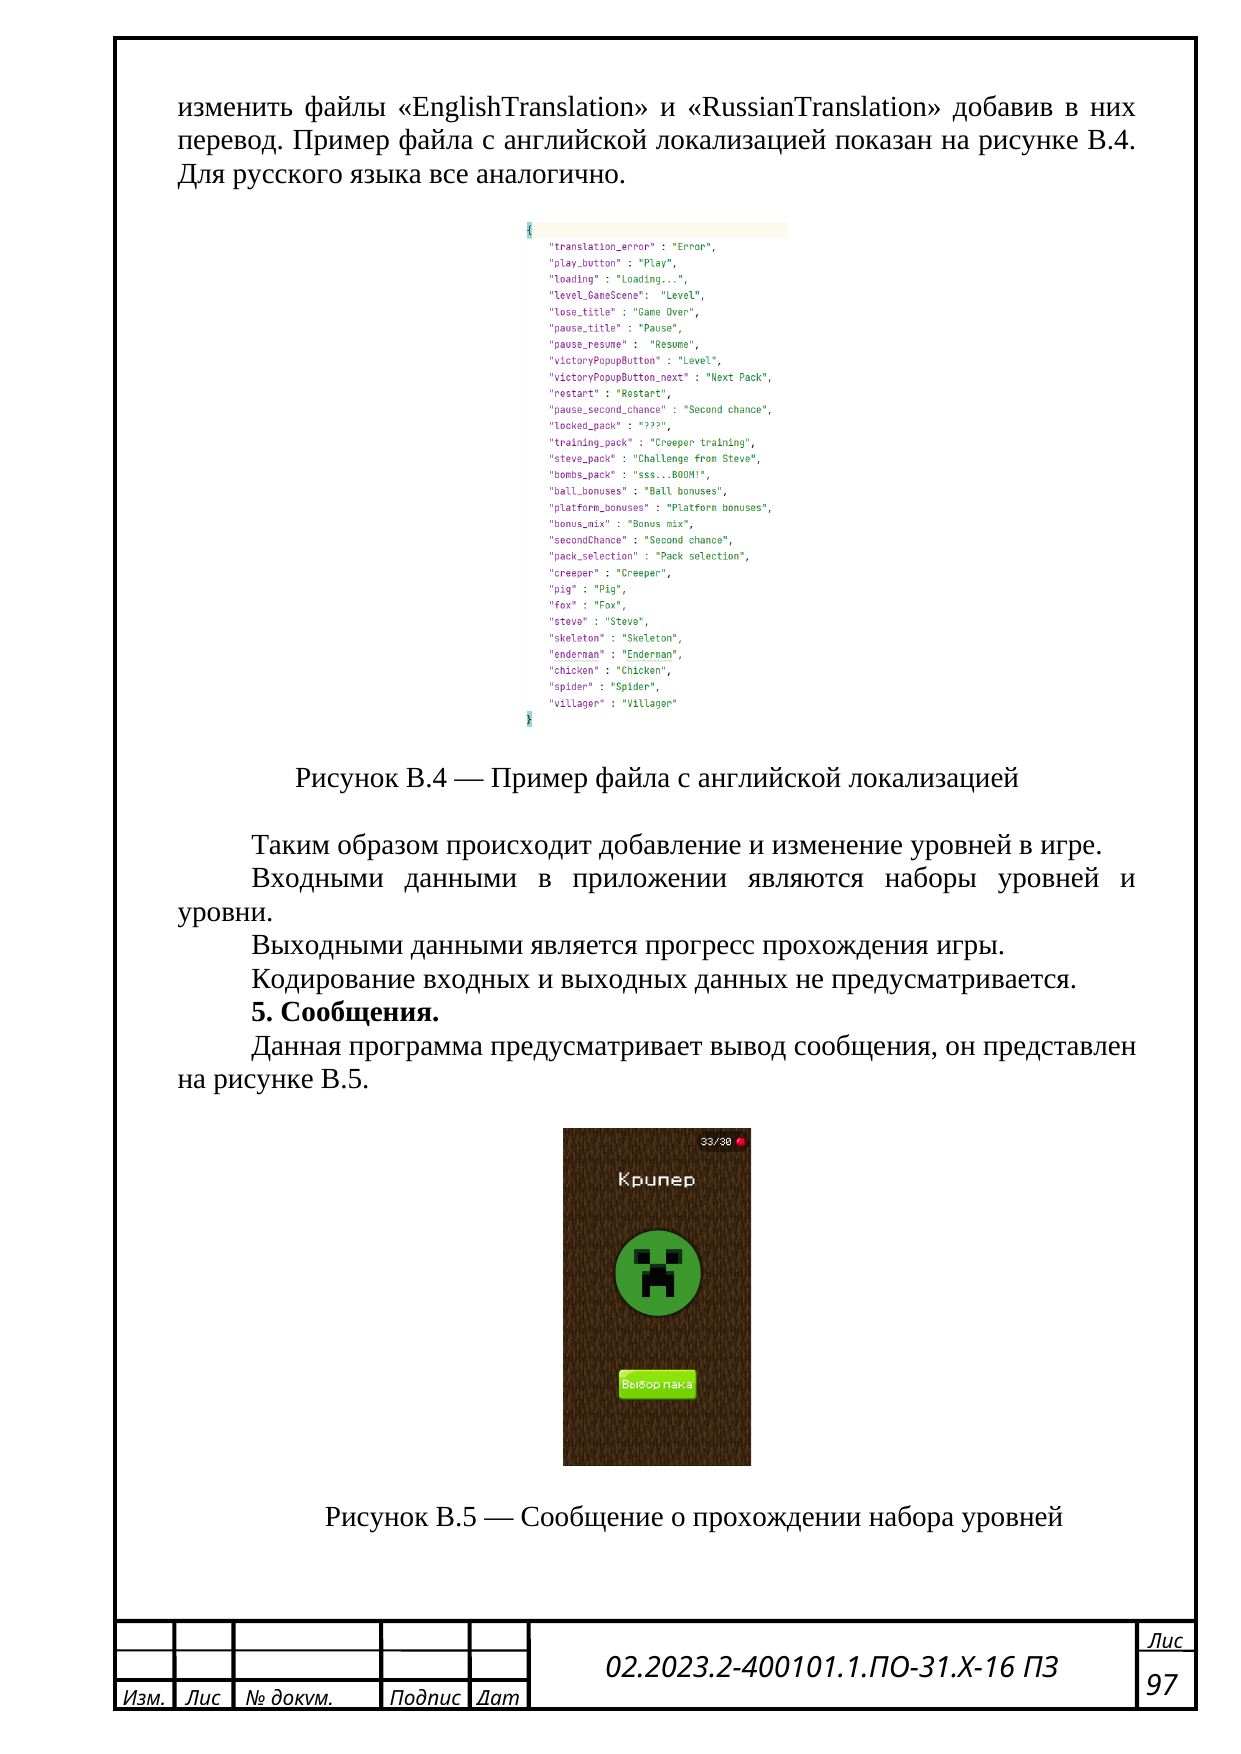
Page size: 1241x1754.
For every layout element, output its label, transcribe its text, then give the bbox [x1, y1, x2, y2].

picture [526, 222, 788, 727]
text Рисунок В.4 — Пример файла с английской локализацией [177, 760, 1137, 793]
text Данная программа предусматривает вывод сообщения, он представлен на рисунке В.5. [177, 1028, 1137, 1095]
text Кодирование входных и выходных данных не предусматривается. [177, 961, 1137, 994]
text Входными данными в приложении являются наборы уровней и уровни. [177, 860, 1137, 927]
text 5. Сообщения. [177, 994, 1137, 1028]
text Выходными данными является прогресс прохождения игры. [177, 927, 1137, 961]
text Рисунок В.5 — Сообщение о прохождении набора уровней [177, 1499, 1137, 1532]
text Таким образом происходит добавление и изменение уровней в игре. [177, 827, 1137, 860]
picture [563, 1128, 752, 1466]
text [177, 89, 1137, 189]
